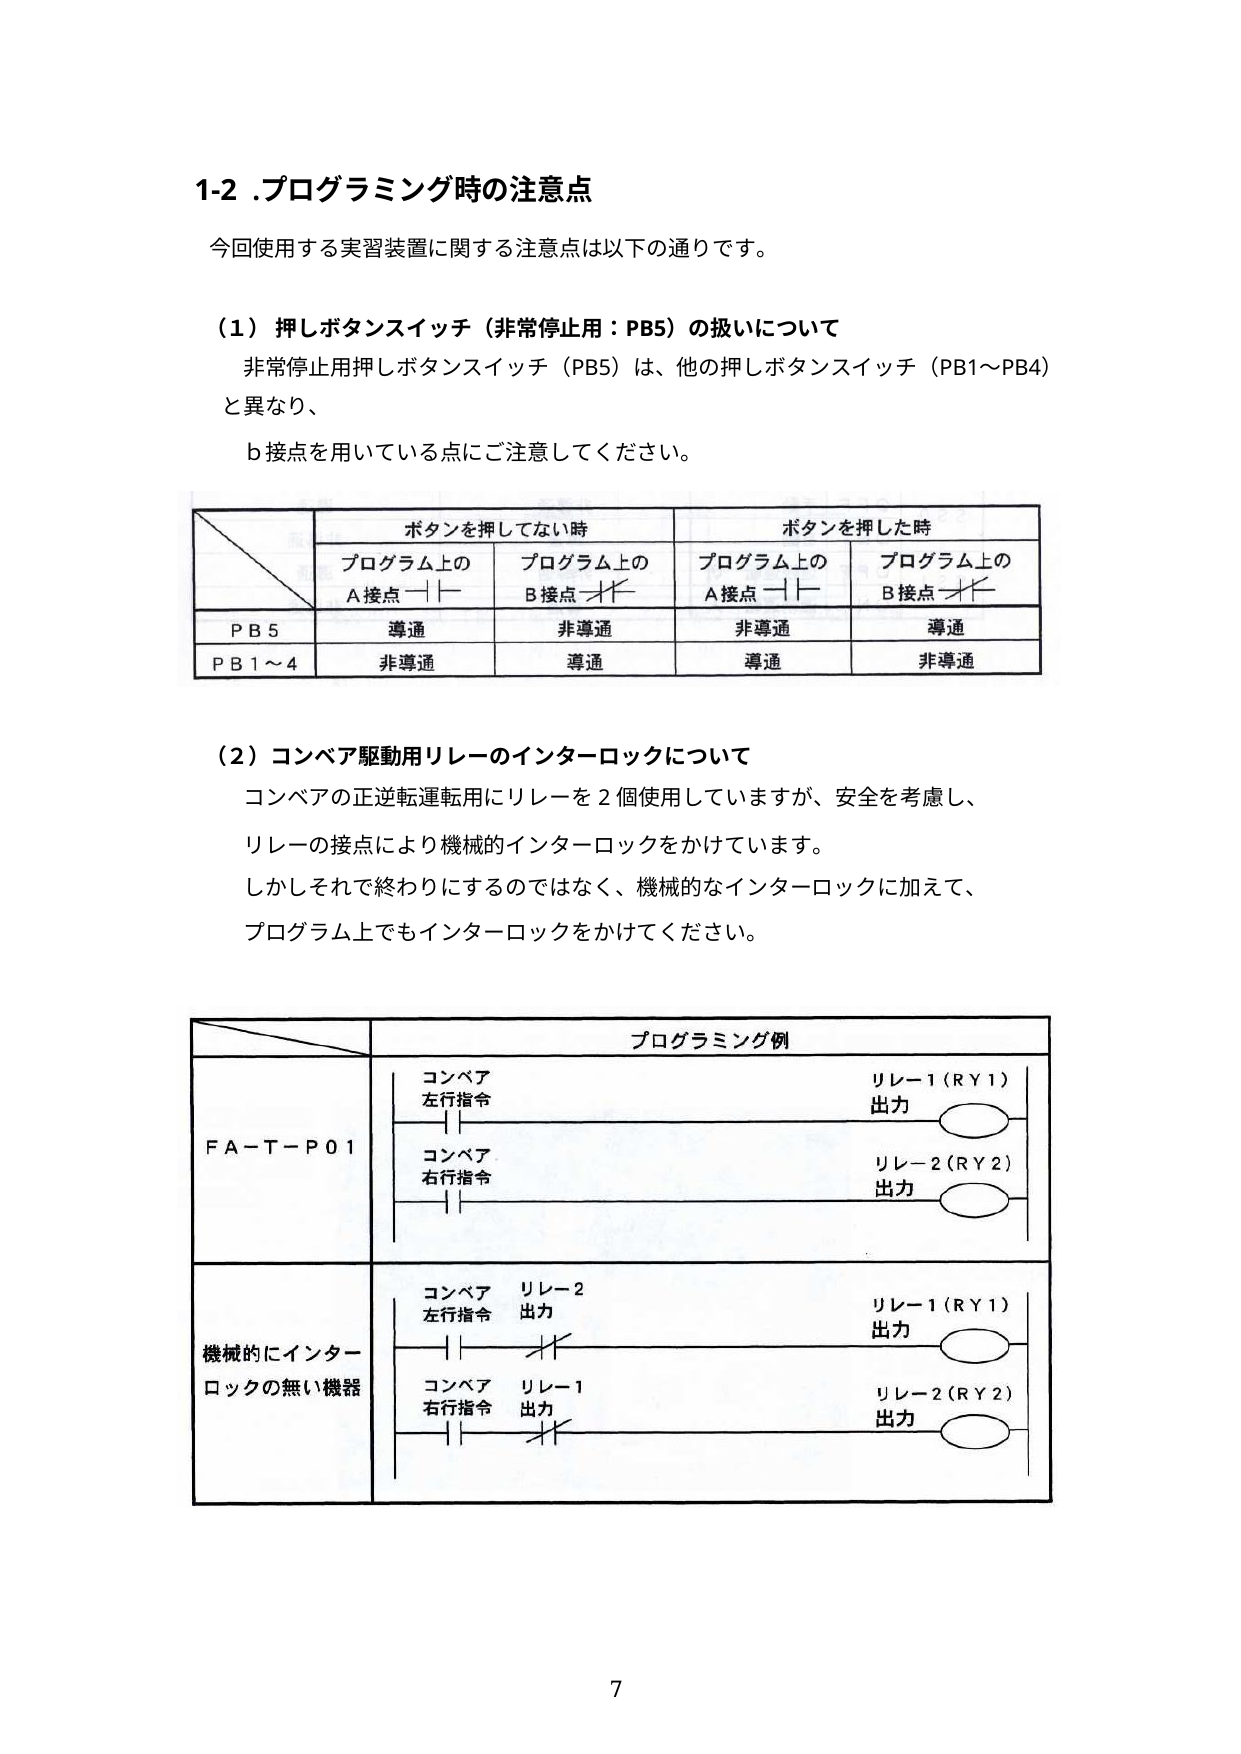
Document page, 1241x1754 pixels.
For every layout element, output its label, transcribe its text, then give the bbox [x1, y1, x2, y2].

text 今回使用する実習装置に関する注意点は以下の通りです。 [209, 231, 1086, 263]
text プログラム上でもインターロックをかけてください。 [221, 915, 1072, 946]
text 非常停止用押しボタンスイッチ（PB5）は、他の押しボタンスイッチ（PB1～PB4） と異なり、 [221, 350, 1086, 421]
text コンベアの正逆転運転用にリレーを 2 個使用していますが、安全を考慮し、 [221, 780, 1072, 812]
subtitle （２）コンベア駆動用リレーのインターロックについて [205, 739, 1086, 771]
text ｂ接点を用いている点にご注意してください。 [221, 435, 1086, 467]
picture [177, 491, 1061, 687]
text しかしそれで終わりにするのではなく、機械的なインターロックに加えて、 [221, 870, 1072, 902]
subtitle （１） 押しボタンスイッチ（非常停止用：PB5）の扱いについて [205, 311, 1086, 343]
picture [177, 1006, 1059, 1508]
text リレーの接点により機械的インターロックをかけています。 [221, 828, 1072, 859]
subtitle .プログラミング時の注意点 [194, 166, 1086, 208]
